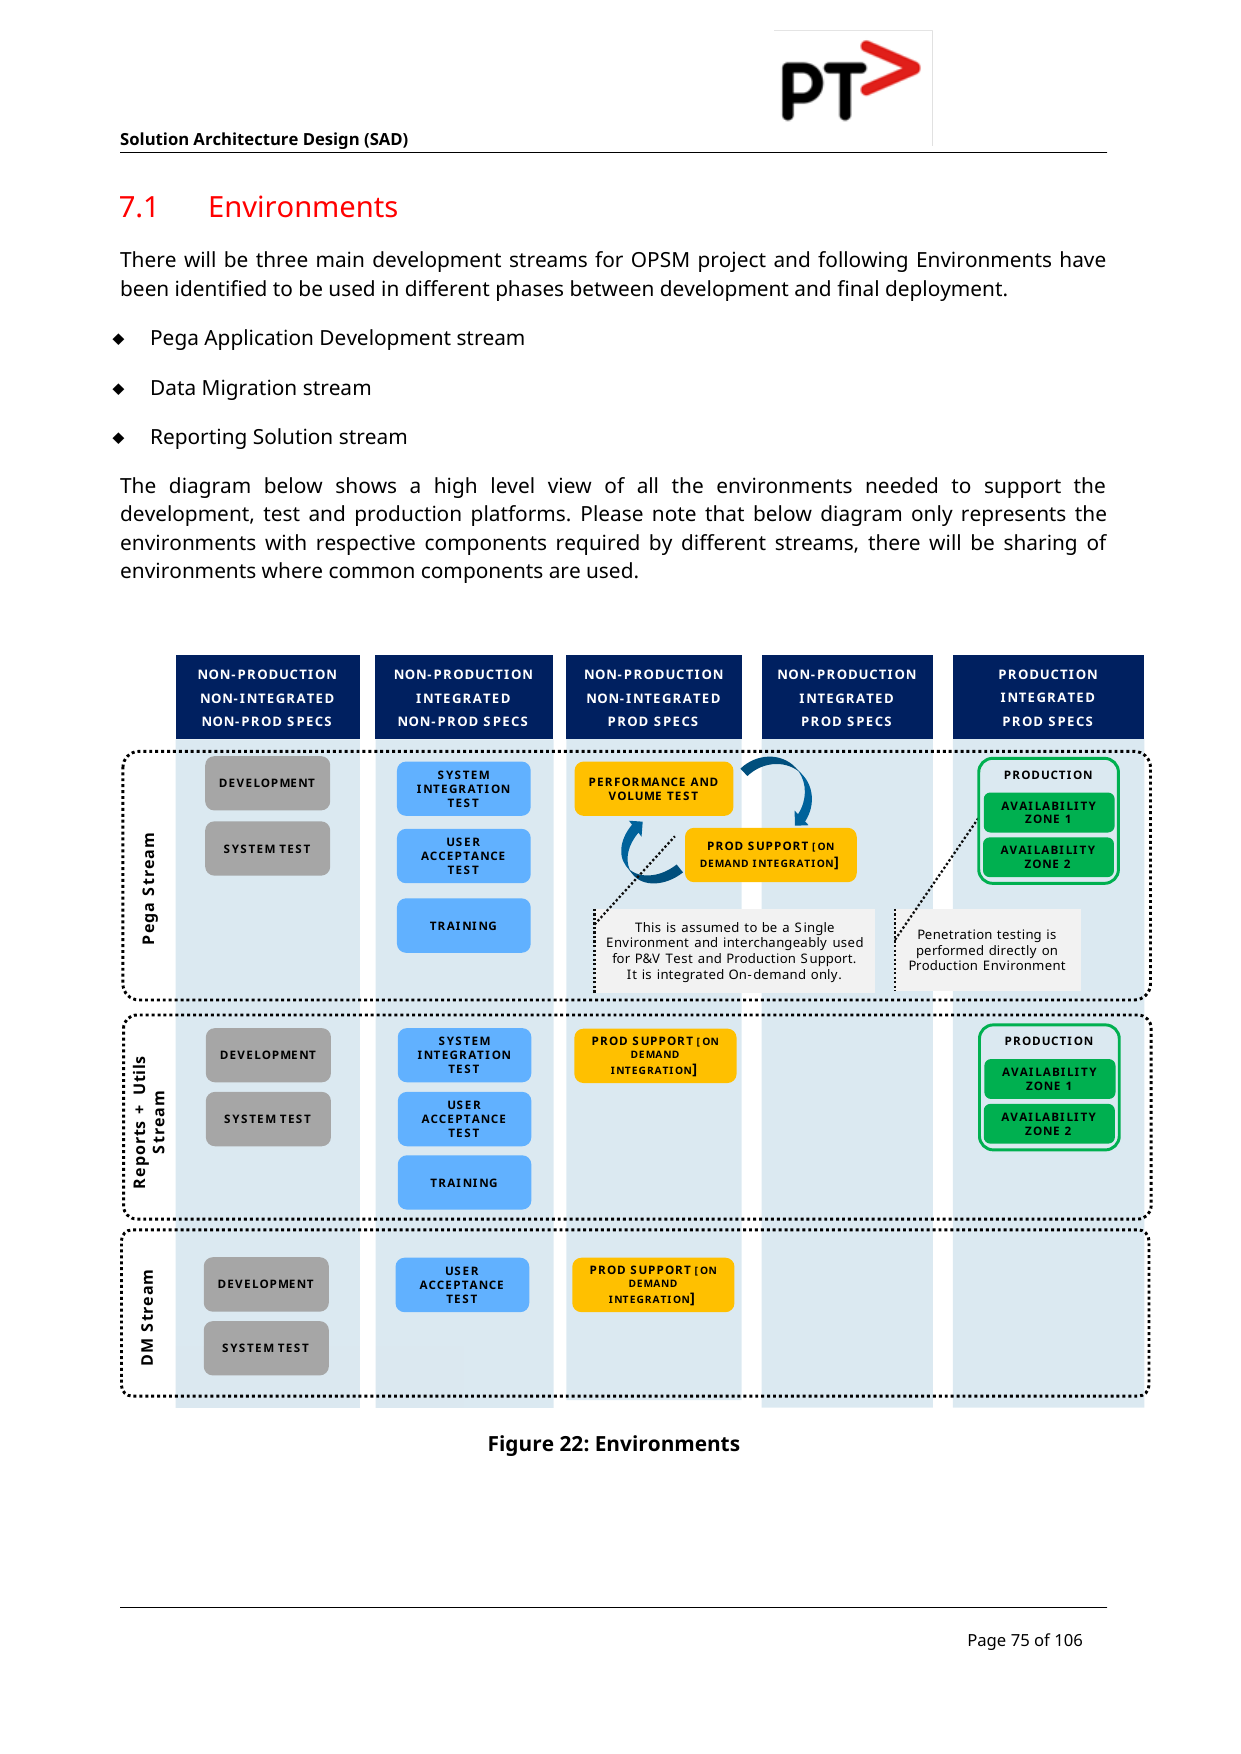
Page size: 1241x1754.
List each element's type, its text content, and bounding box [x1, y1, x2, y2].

list Reporting Solution stream [112, 422, 1107, 450]
subtitle Environments [118, 186, 1107, 226]
list Pega Application Development stream [112, 323, 1107, 352]
text There will be three main development streams for OPSM project and following Environments have been identified to be used in different phases between development and final deployment. [120, 246, 1107, 302]
text The diagram below shows a high level view of all the environments needed to support the development, test and production platforms. Please note that below diagram only represents the environments with respective components required by different streams, there will be sharing of environments where common components are used. [120, 471, 1107, 585]
list Data Migration stream [112, 373, 1107, 401]
picture [774, 30, 934, 146]
